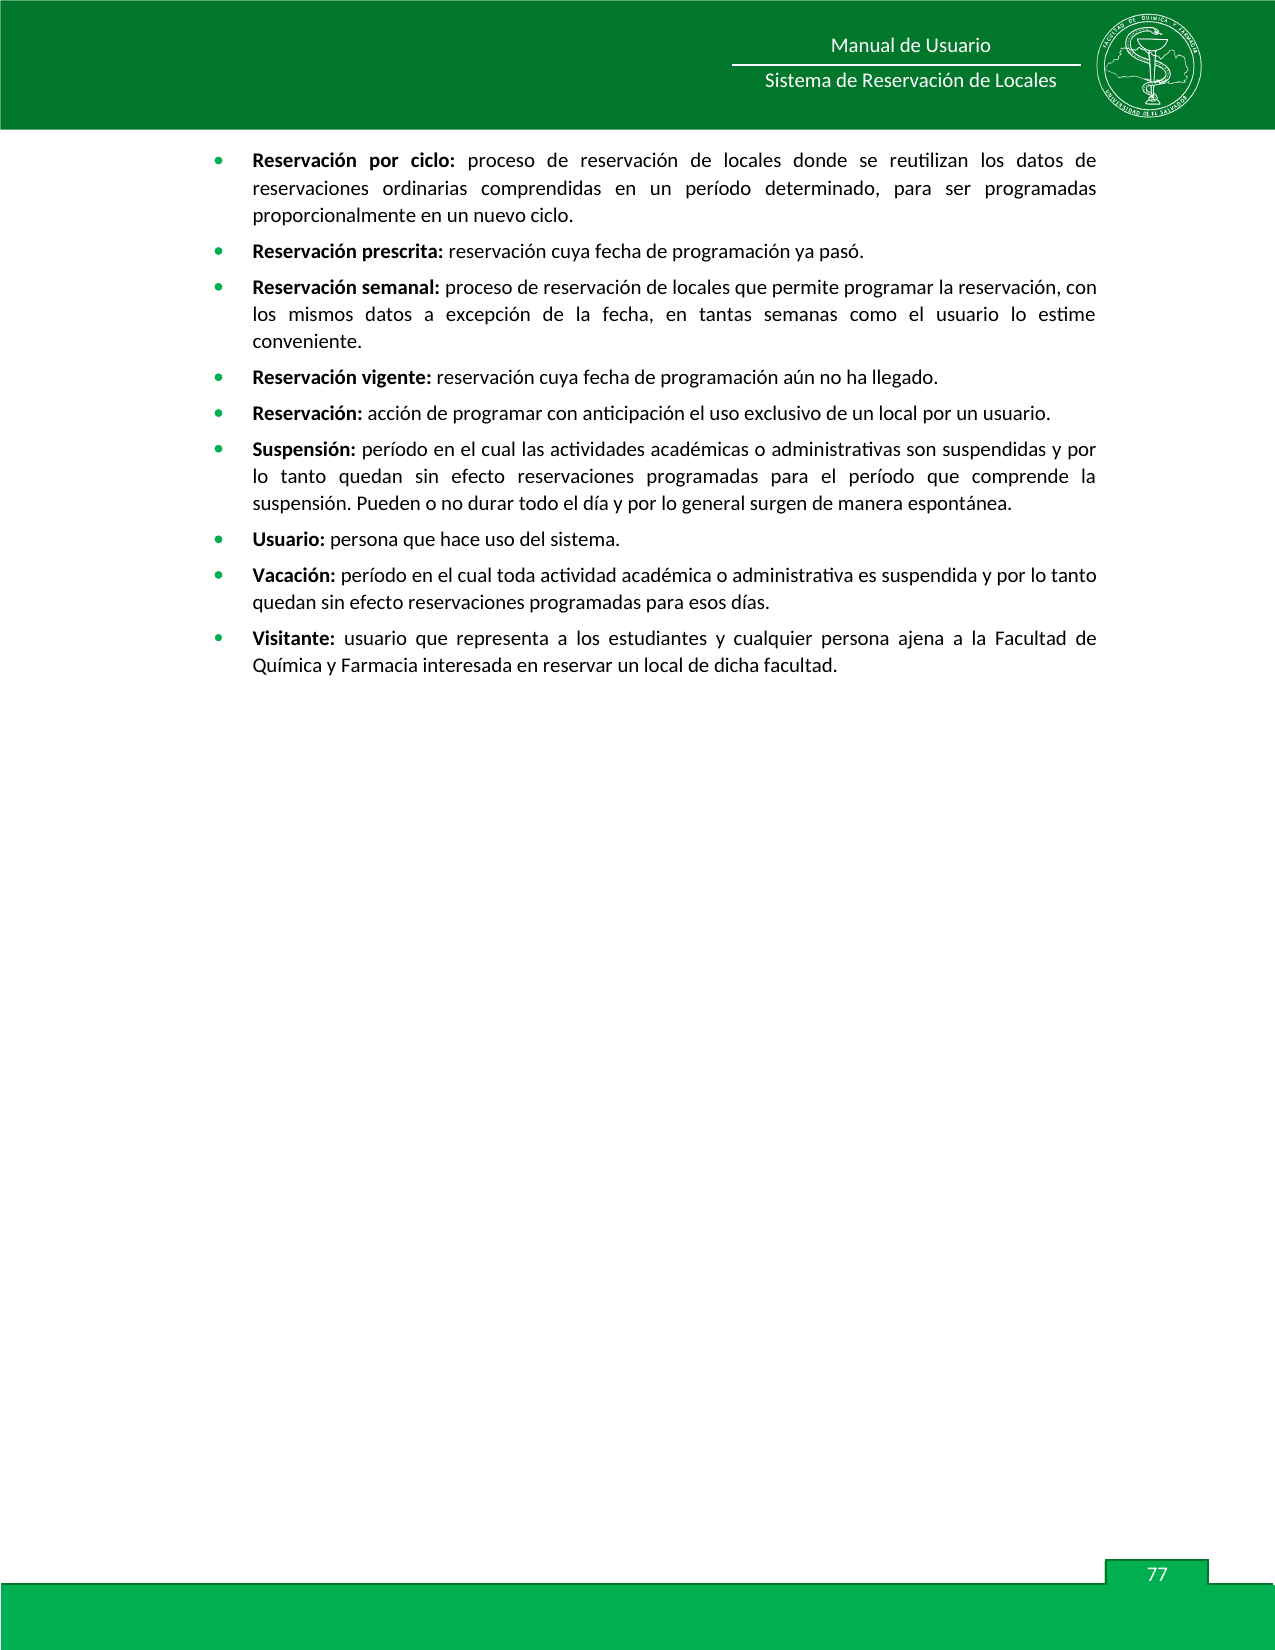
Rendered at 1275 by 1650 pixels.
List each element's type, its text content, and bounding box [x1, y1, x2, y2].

list Reservación vigente: reservación cuya fecha de programación aún no ha llegado. [215, 364, 1098, 390]
list Visitante: usuario que representa a los estudiantes y cualquier persona ajena a la Facultad de Química y Farmacia interesada en reservar un local de dicha facultad. [215, 625, 1098, 678]
picture [1095, 13, 1203, 119]
list Reservación por ciclo: proceso de reservación de locales donde se reutilizan los datos de reservaciones ordinarias comprendidas en un período determinado, para ser programadas proporcionalmente en un nuevo ciclo. [215, 148, 1098, 228]
list Reservación prescrita: reservación cuya fecha de programación ya pasó. [215, 238, 1098, 263]
list Reservación: acción de programar con anticipación el uso exclusivo de un local por un usuario. [215, 400, 1098, 426]
list Suspensión: período en el cual las actividades académicas o administrativas son suspendidas y por lo tanto quedan sin efecto reservaciones programadas para el período que comprende la suspensión. Pueden o no durar todo el día y por lo general surgen de manera espontánea. [215, 436, 1098, 516]
list Usuario: persona que hace uso del sistema. [215, 526, 1098, 552]
list Vacación: período en el cual toda actividad académica o administrativa es suspendida y por lo tanto quedan sin efecto reservaciones programadas para esos días. [215, 562, 1098, 615]
list Reservación semanal: proceso de reservación de locales que permite programar la reservación, con los mismos datos a excepción de la fecha, en tantas semanas como el usuario lo estime conveniente. [215, 274, 1098, 354]
